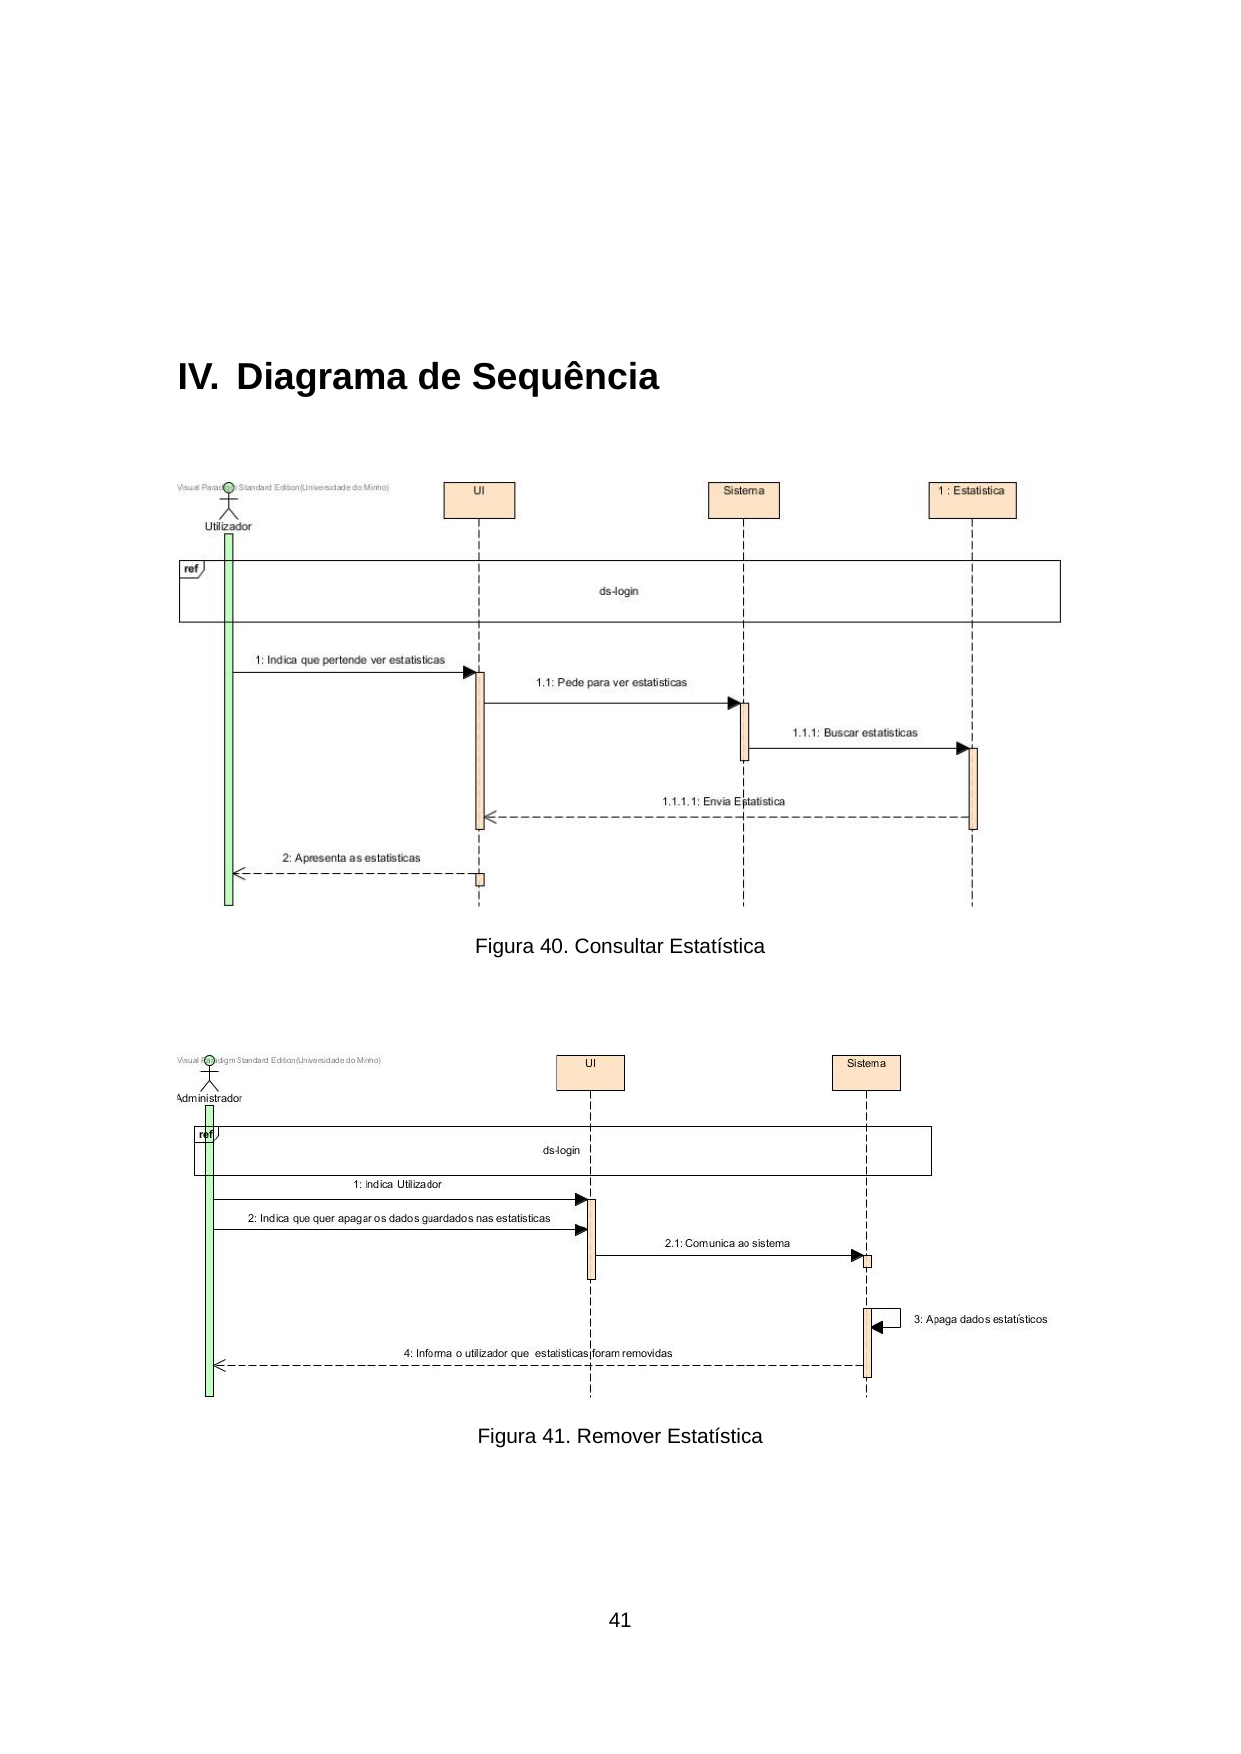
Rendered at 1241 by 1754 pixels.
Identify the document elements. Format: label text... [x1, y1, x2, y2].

picture [177, 480, 1064, 910]
picture [177, 1053, 1062, 1400]
text Diagrama de Sequência [177, 354, 1063, 398]
